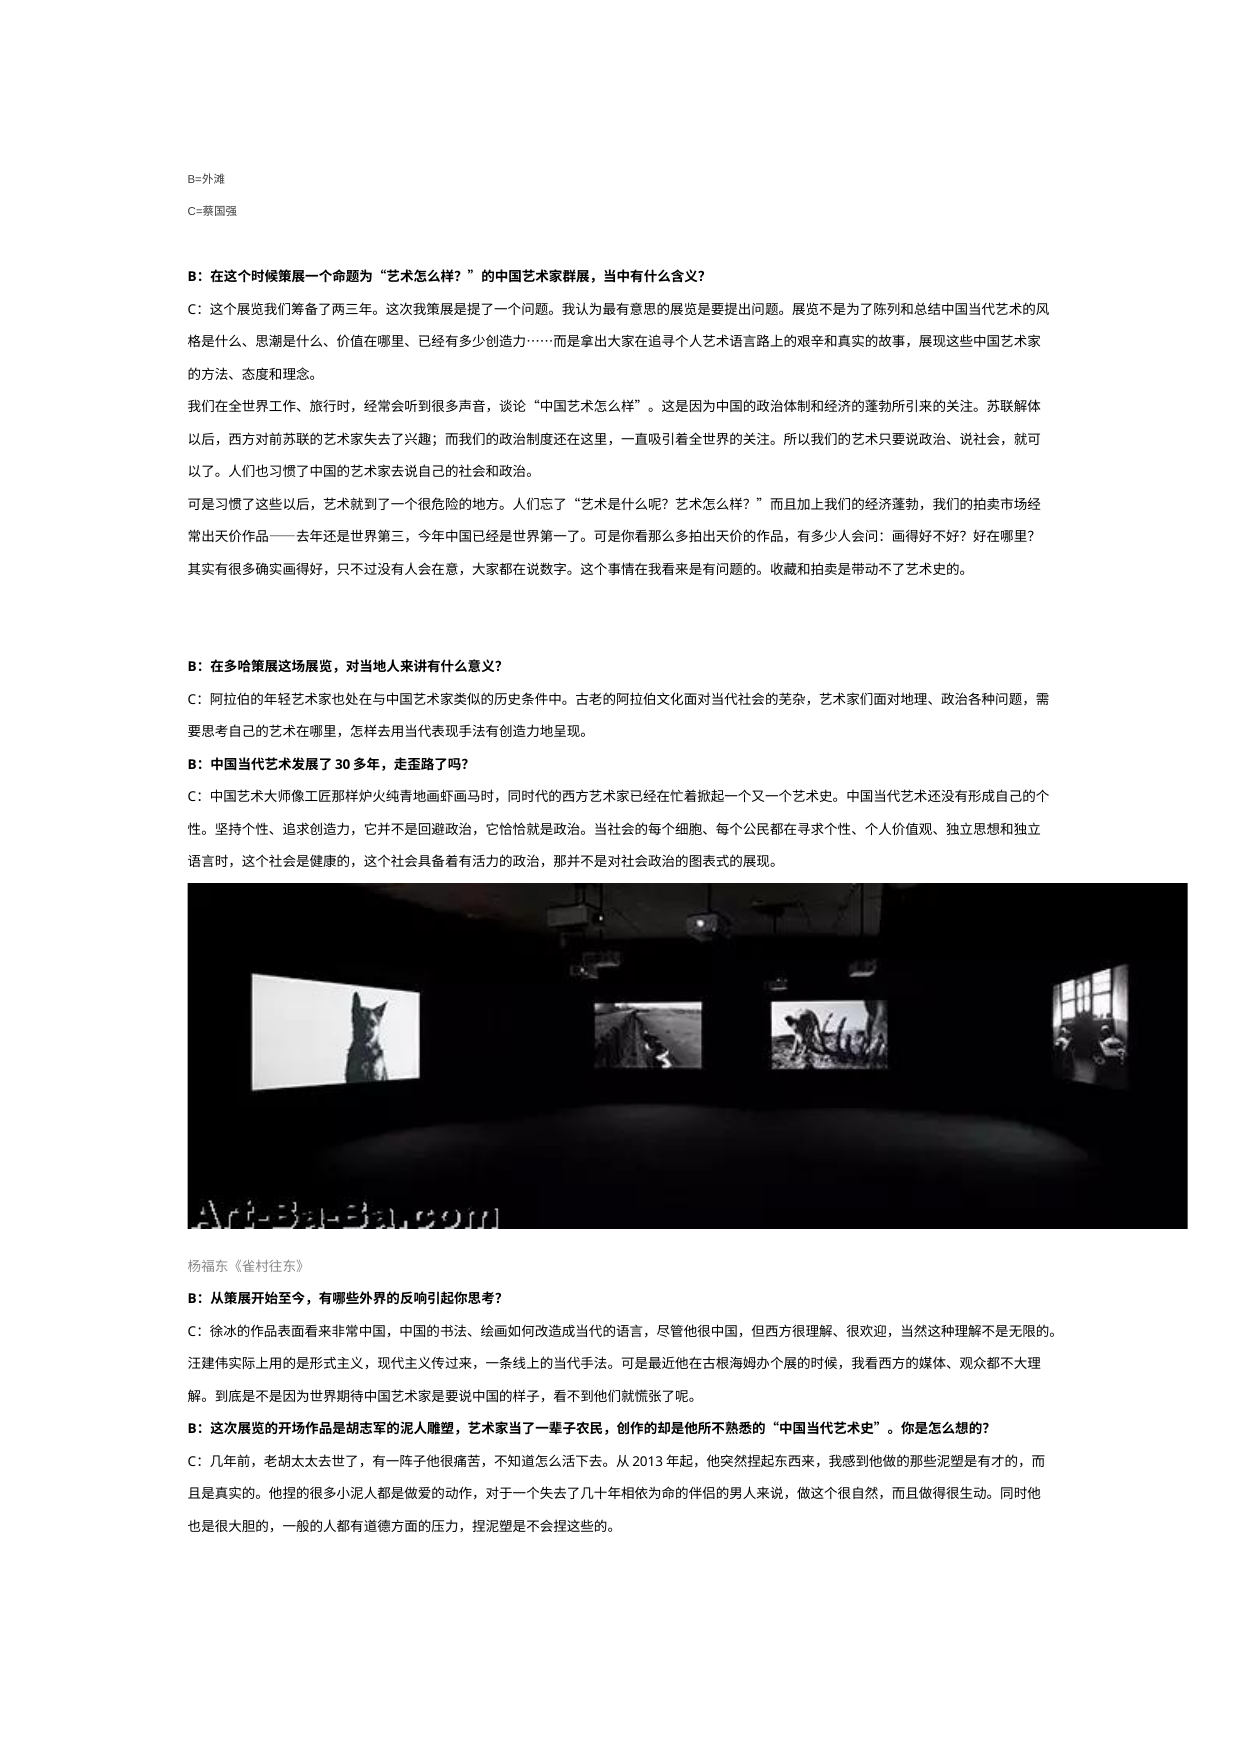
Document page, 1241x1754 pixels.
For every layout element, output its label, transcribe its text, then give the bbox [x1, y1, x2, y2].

text C：徐冰的作品表面看来非常中国，中国的书法、绘画如何改造成当代的语言，尽管他很中国，但西方很理解、很欢迎，当然这种理解不是无限的。汪建伟实际上用的是形式主义，现代主义传过来，一条线上的当代手法。可是最近他在古根海姆办个展的时候，我看西方的媒体、观众都不大理解。到底是不是因为世界期待中国艺术家是要说中国的样子，看不到他们就慌张了呢。 [187, 1314, 1053, 1412]
text C：几年前，老胡太太去世了，有一阵子他很痛苦，不知道怎么活下去。从2013年起，他突然捏起东西来，我感到他做的那些泥塑是有才的，而且是真实的。他捏的很多小泥人都是做爱的动作，对于一个失去了几十年相依为命的伴侣的男人来说，做这个很自然，而且做得很生动。同时他也是很大胆的，一般的人都有道德方面的压力，捏泥塑是不会捏这些的。 [187, 1444, 1053, 1542]
text 我们在全世界工作、旅行时，经常会听到很多声音，谈论“中国艺术怎么样”。这是因为中国的政治体制和经济的蓬勃所引来的关注。苏联解体以后，西方对前苏联的艺术家失去了兴趣；而我们的政治制度还在这里，一直吸引着全世界的关注。所以我们的艺术只要说政治、说社会，就可以了。人们也习惯了中国的艺术家去说自己的社会和政治。 [187, 389, 1053, 487]
text B：中国当代艺术发展了30多年，走歪路了吗？ [187, 747, 1053, 779]
text B=外滩 [187, 162, 1053, 194]
text C：这个展览我们筹备了两三年。这次我策展是提了一个问题。我认为最有意思的展览是要提出问题。展览不是为了陈列和总结中国当代艺术的风格是什么、思潮是什么、价值在哪里、已经有多少创造力……而是拿出大家在追寻个人艺术语言路上的艰辛和真实的故事，展现这些中国艺术家的方法、态度和理念。 [187, 292, 1053, 389]
text C：阿拉伯的年轻艺术家也处在与中国艺术家类似的历史条件中。古老的阿拉伯文化面对当代社会的芜杂，艺术家们面对地理、政治各种问题，需要思考自己的艺术在哪里，怎样去用当代表现手法有创造力地呈现。 [187, 682, 1053, 747]
text C=蔡国强 [187, 194, 1053, 227]
text 可是习惯了这些以后，艺术就到了一个很危险的地方。人们忘了“艺术是什么呢？艺术怎么样？”而且加上我们的经济蓬勃，我们的拍卖市场经常出天价作品——去年还是世界第三，今年中国已经是世界第一了。可是你看那么多拍出天价的作品，有多少人会问：画得好不好？好在哪里？其实有很多确实画得好，只不过没有人会在意，大家都在说数字。这个事情在我看来是有问题的。收藏和拍卖是带动不了艺术史的。 [187, 487, 1053, 584]
text B：在多哈策展这场展览，对当地人来讲有什么意义？ [187, 649, 1053, 682]
text B：从策展开始至今，有哪些外界的反响引起你思考？ [187, 1282, 1053, 1314]
text B：这次展览的开场作品是胡志军的泥人雕塑，艺术家当了一辈子农民，创作的却是他所不熟悉的“中国当代艺术史”。你是怎么想的？ [187, 1412, 1053, 1444]
text C：中国艺术大师像工匠那样炉火纯青地画虾画马时，同时代的西方艺术家已经在忙着掀起一个又一个艺术史。中国当代艺术还没有形成自己的个性。坚持个性、追求创造力，它并不是回避政治，它恰恰就是政治。当社会的每个细胞、每个公民都在寻求个性、个人价值观、独立思想和独立语言时，这个社会是健康的，这个社会具备着有活力的政治，那并不是对社会政治的图表式的展现。 [187, 779, 1053, 877]
picture [187, 883, 1188, 1229]
text B：在这个时候策展一个命题为“艺术怎么样？”的中国艺术家群展，当中有什么含义？ [187, 259, 1053, 292]
text 杨福东《雀村往东》 [187, 1249, 1053, 1282]
